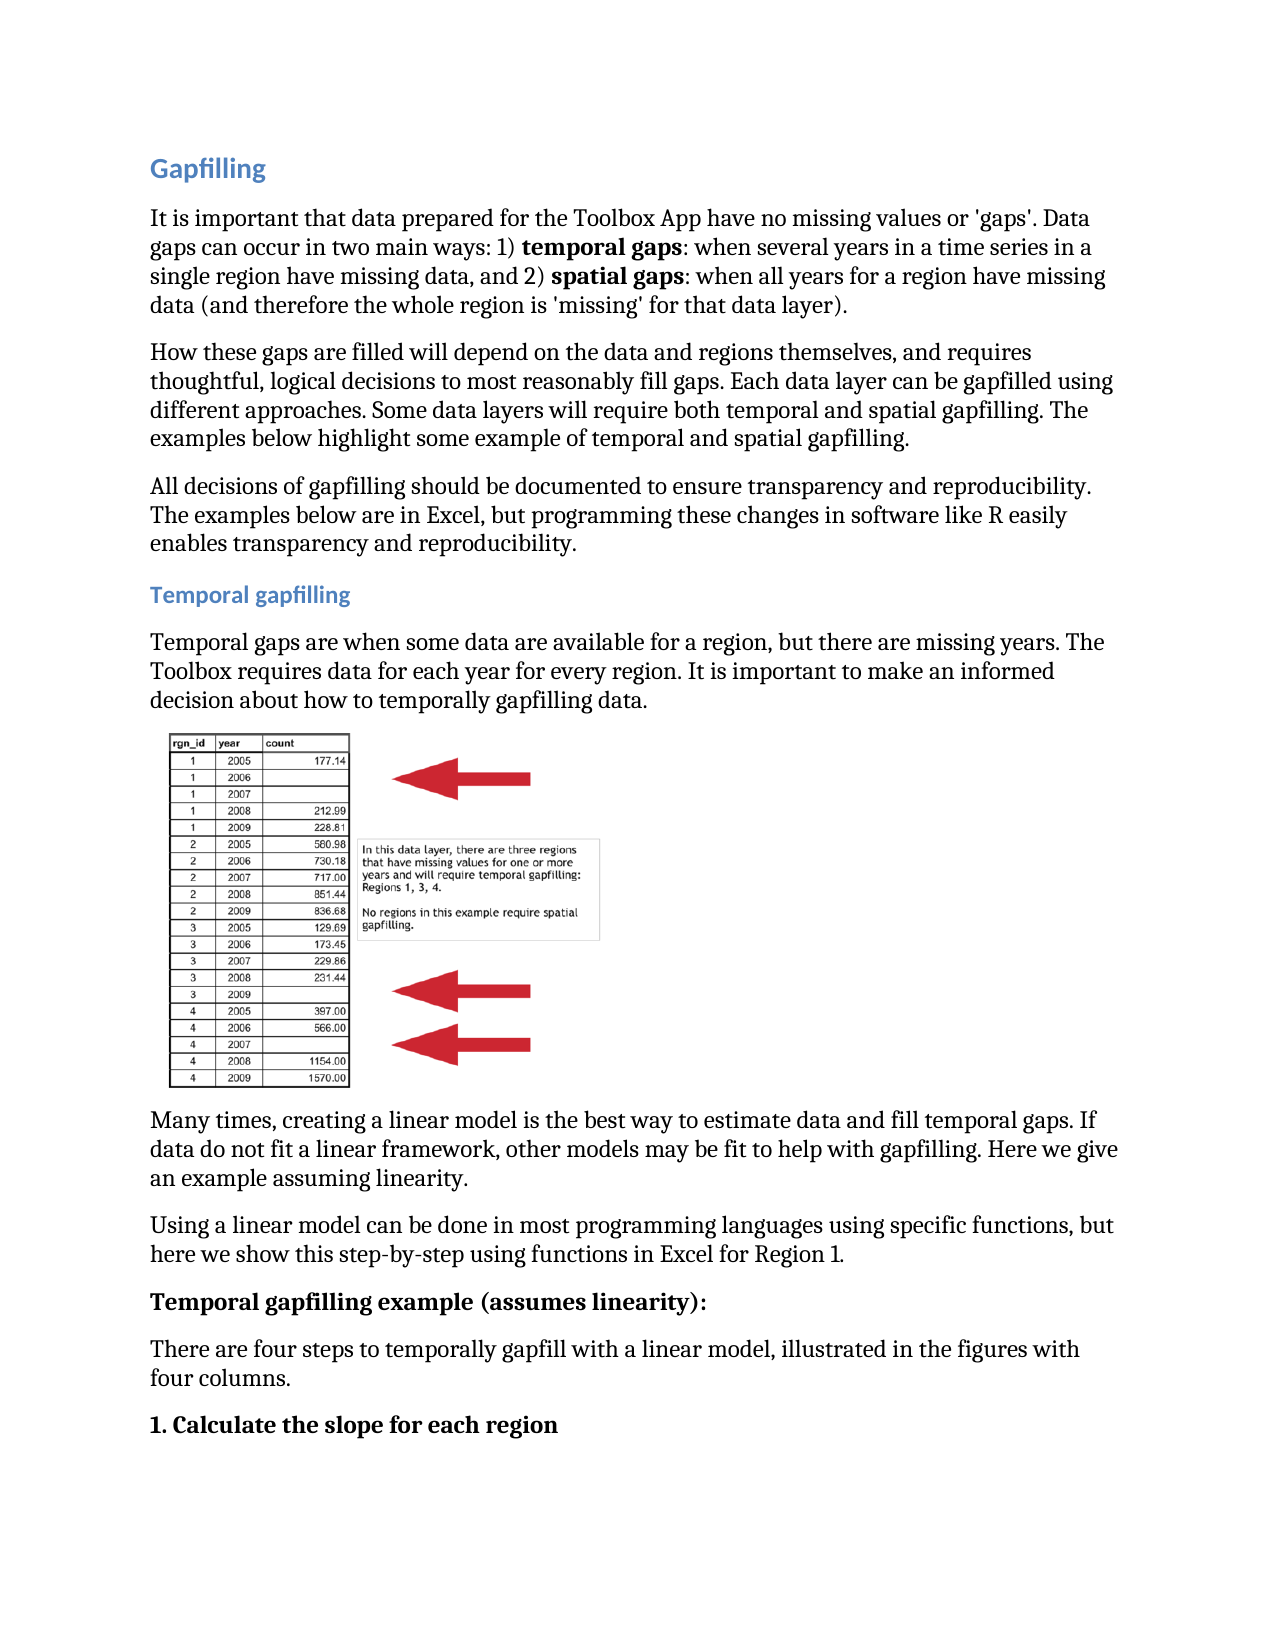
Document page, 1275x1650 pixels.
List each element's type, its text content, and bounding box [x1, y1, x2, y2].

text 1. Calculate the slope for each region [150, 1411, 1125, 1440]
text It is important that data prepared for the Toolbox App have no missing values or 'gaps'. Data gaps can occur in two main ways: 1) temporal gaps: when several years in a time series in a single region have missing data, and 2) spatial gaps: when all years for a region have missing data (and therefore the whole region is 'missing' for that data layer). [150, 204, 1125, 319]
text Using a linear model can be done in most programming languages using specific functions, but here we show this step-by-step using functions in Excel for Region 1. [150, 1211, 1125, 1269]
text How these gaps are filled will depend on the data and regions themselves, and requires thoughtful, logical decisions to most reasonably fill gaps. Each data layer can be gapfilled using different approaches. Some data layers will require both temporal and spatial gapfilling. The examples below highlight some example of temporal and spatial gapfilling. [150, 338, 1125, 453]
text Many times, creating a linear model is the best way to estimate data and fill temporal gaps. If data do not fit a linear framework, other models may be fit to help with gapfilling. Here we give an example assuming linearity. [150, 1106, 1125, 1192]
text There are four steps to temporally gapfill with a linear model, illustrated in the figures with four columns. [150, 1335, 1125, 1392]
subtitle Temporal gapfilling [150, 579, 1125, 609]
subtitle Gapfilling [150, 150, 1125, 186]
picture [168, 733, 605, 1088]
text All decisions of gapfilling should be documented to ensure transparency and reproducibility. The examples below are in Excel, but programming these changes in software like R easily enables transparency and reproducibility. [150, 472, 1125, 558]
text Temporal gaps are when some data are available for a region, but there are missing years. The Toolbox requires data for each year for every region. It is important to make an informed decision about how to temporally gapfilling data. [150, 628, 1125, 714]
text Temporal gapfilling example (assumes linearity): [150, 1287, 1125, 1316]
